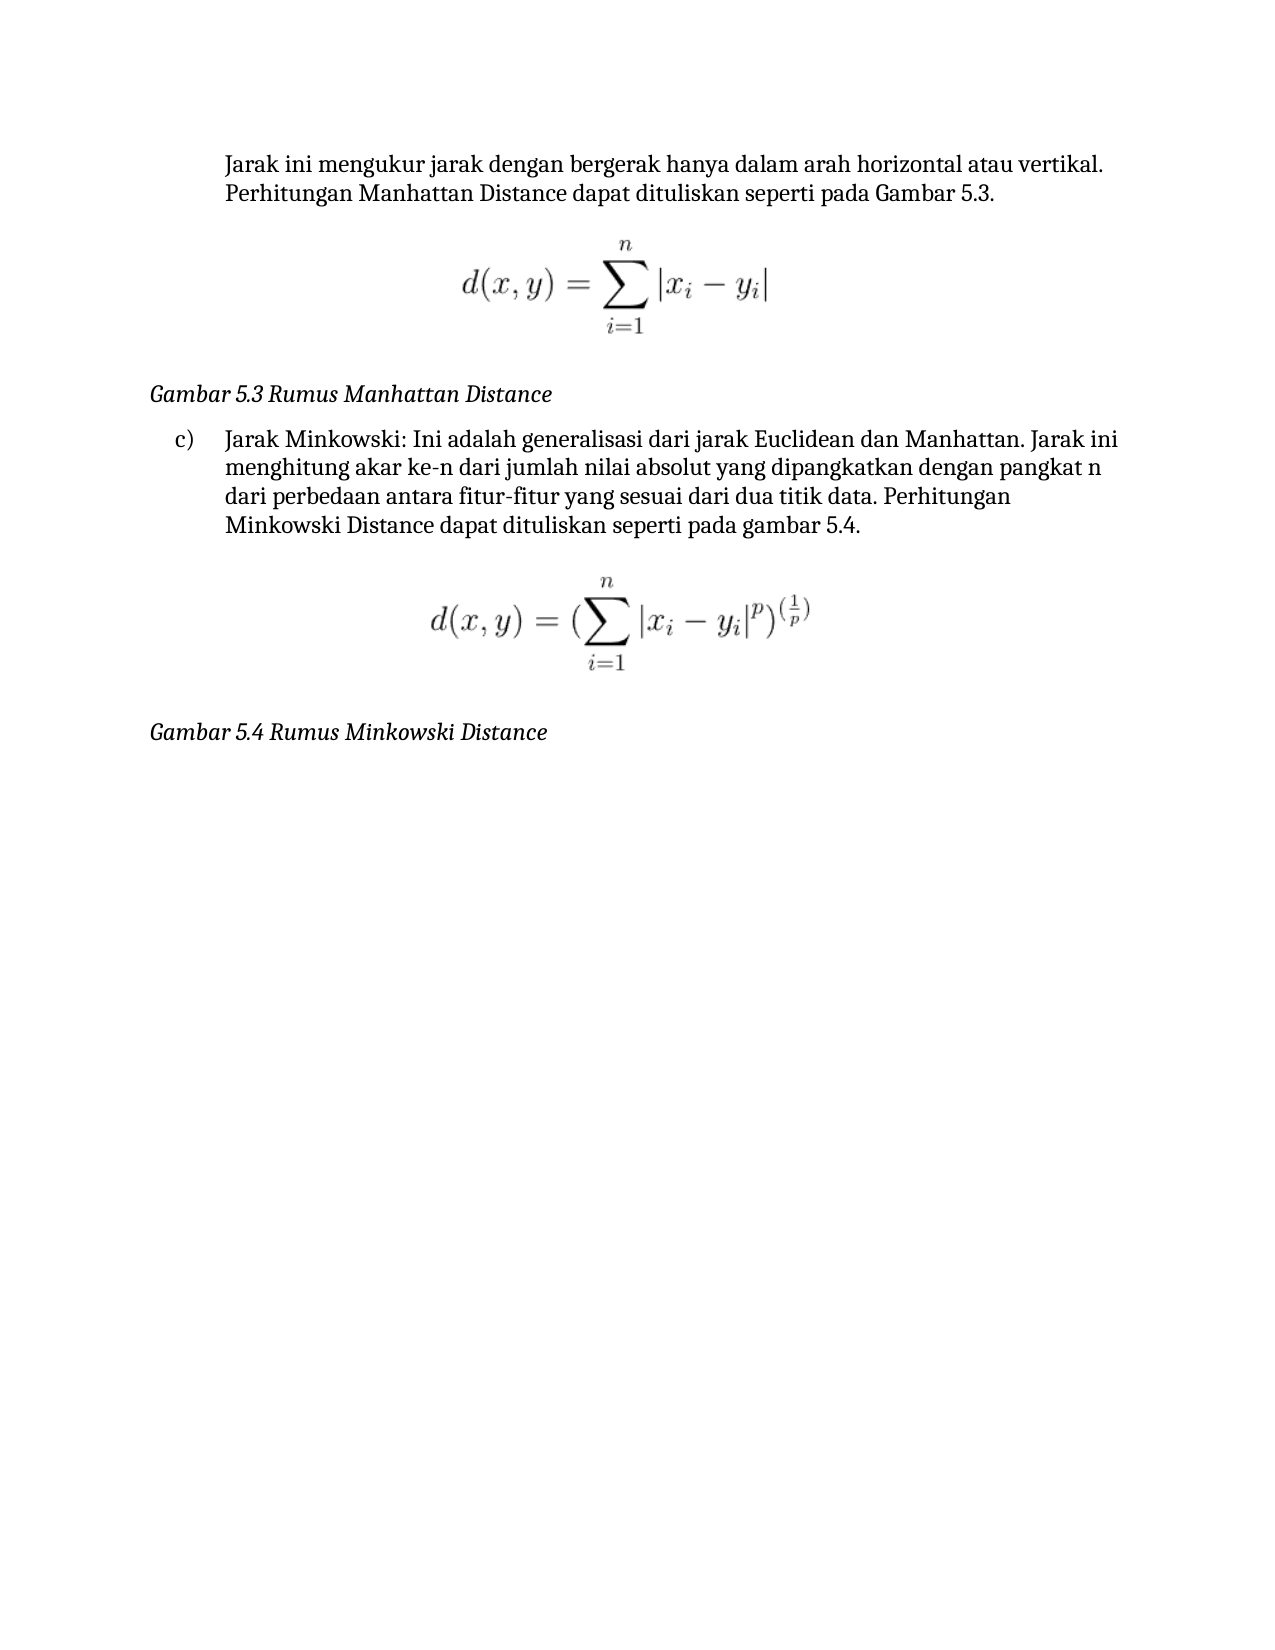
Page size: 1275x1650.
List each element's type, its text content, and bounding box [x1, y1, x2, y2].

list Jarak Minkowski: Ini adalah generalisasi dari jarak Euclidean dan Manhattan. Jarak ini menghitung akar ke-n dari jumlah nilai absolut yang dipangkatkan dengan pangkat n dari perbedaan antara fitur-fitur yang sesuai dari dua titik data. Perhitungan Minkowski Distance dapat dituliskan seperti pada gambar 5.4. [175, 424, 1125, 539]
table_header Gambar 5.4 Rumus Minkowski Distance [139, 543, 1114, 759]
picture [420, 543, 832, 697]
picture [454, 211, 798, 359]
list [175, 150, 1125, 207]
table_header Gambar 5.3 Rumus Manhattan Distance [139, 211, 1114, 421]
